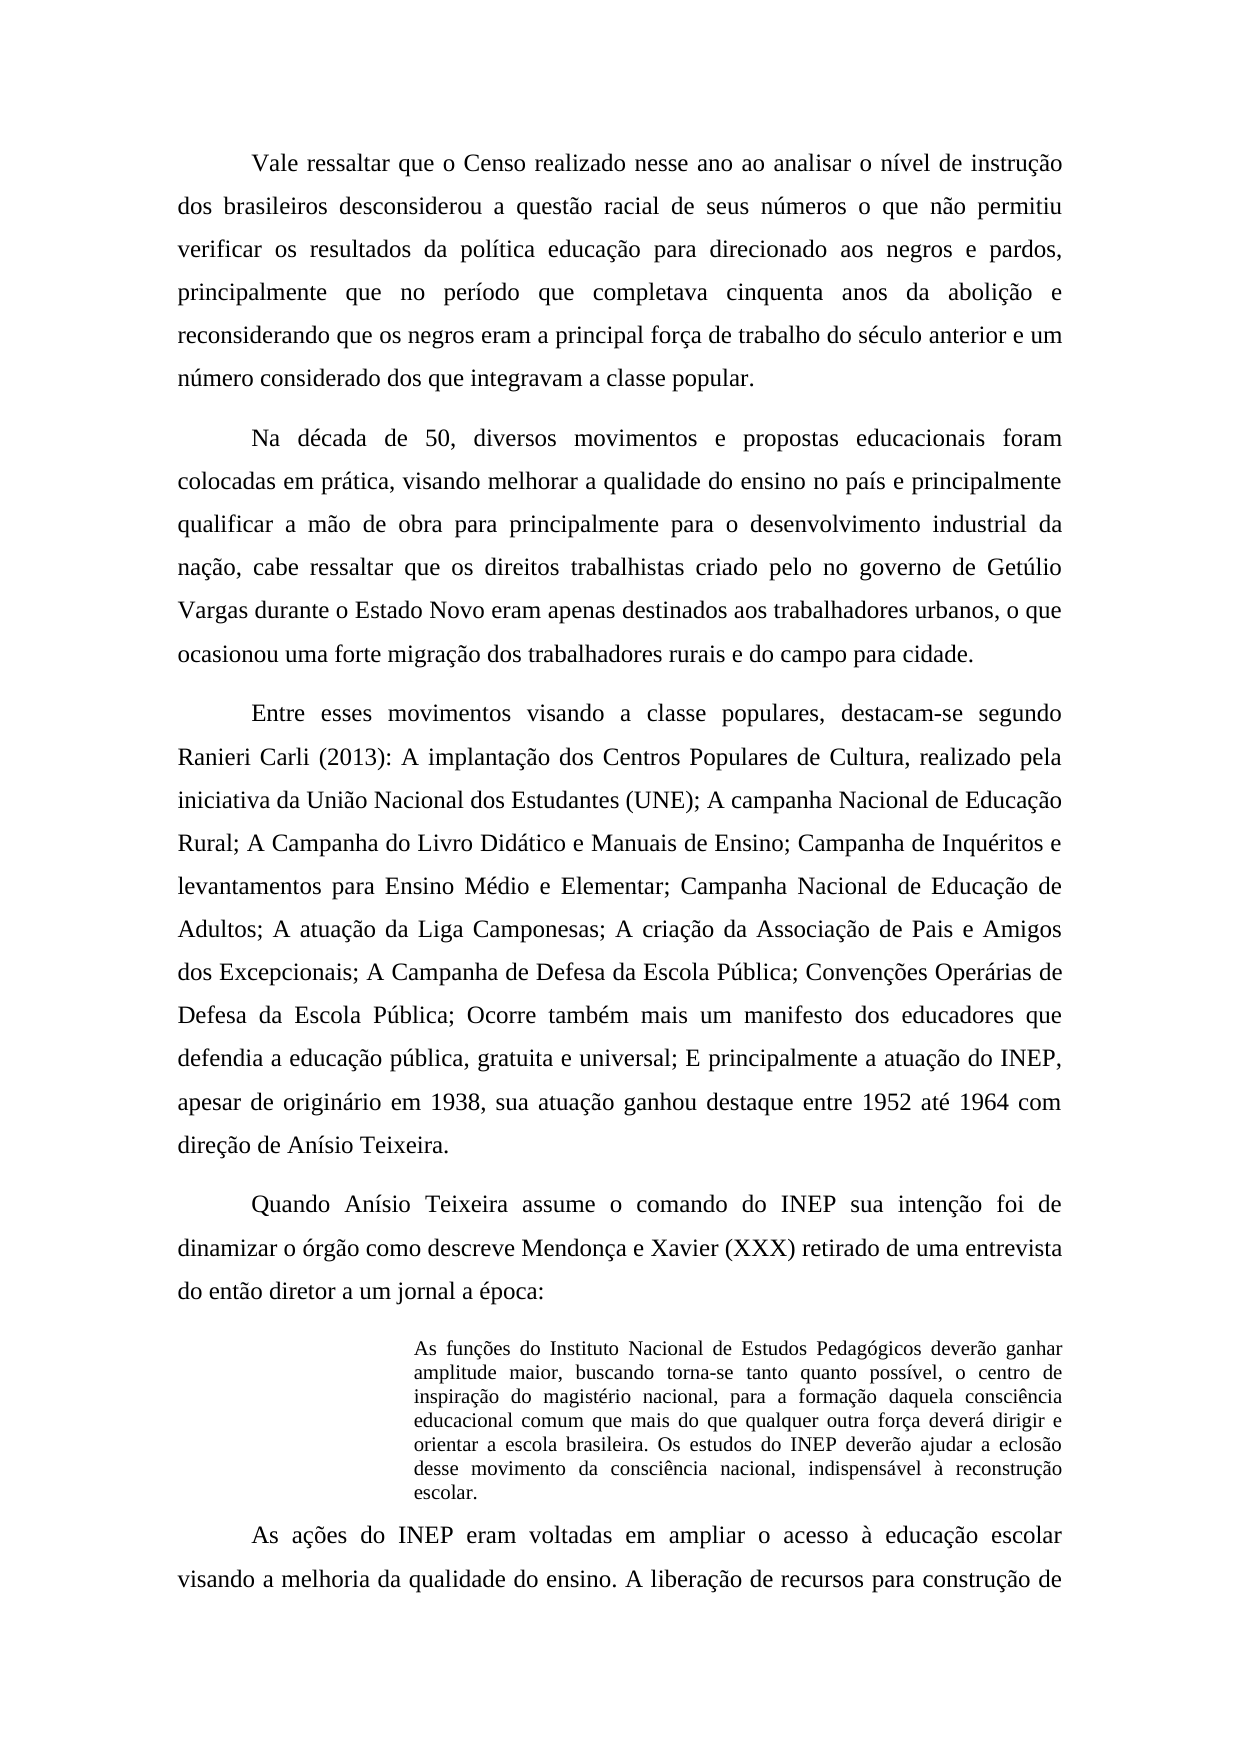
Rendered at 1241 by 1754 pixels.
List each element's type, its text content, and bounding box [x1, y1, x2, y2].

text Vale ressaltar que o Censo realizado nesse ano ao analisar o nível de instrução dos brasileiros desconsiderou a questão racial de seus números o que não permitiu verificar os resultados da política educação para direcionado aos negros e pardos, principalmente que no período que completava cinquenta anos da abolição e reconsiderando que os negros eram a principal força de trabalho do século anterior e um número considerado dos que integravam a classe popular. [177, 148, 1063, 392]
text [177, 1521, 1063, 1592]
text Entre esses movimentos visando a classe populares, destacam-se segundo Ranieri Carli (2013): A implantação dos Centros Populares de Cultura, realizado pela iniciativa da União Nacional dos Estudantes (UNE); A campanha Nacional de Educação Rural; A Campanha do Livro Didático e Manuais de Ensino; Campanha de Inquéritos e levantamentos para Ensino Médio e Elementar; Campanha Nacional de Educação de Adultos; A atuação da Liga Camponesas; A criação da Associação de Pais e Amigos dos Excepcionais; A Campanha de Defesa da Escola Pública; Convenções Operárias de Defesa da Escola Pública; Ocorre também mais um manifesto dos educadores que defendia a educação pública, gratuita e universal; E principalmente a atuação do INEP, apesar de originário em 1938, sua atuação ganhou destaque entre 1952 até 1964 com direção de Anísio Teixeira. [177, 698, 1063, 1158]
text Na década de 50, diversos movimentos e propostas educacionais foram colocadas em prática, visando melhorar a qualidade do ensino no país e principalmente qualificar a mão de obra para principalmente para o desenvolvimento industrial da nação, cabe ressaltar que os direitos trabalhistas criado pelo no governo de Getúlio Vargas durante o Estado Novo eram apenas destinados aos trabalhadores urbanos, o que ocasionou uma forte migração dos trabalhadores rurais e do campo para cidade. [177, 423, 1063, 667]
text Quando Anísio Teixeira assume o comando do INEP sua intenção foi de dinamizar o órgão como descreve Mendonça e Xavier (XXX) retirado de uma entrevista do então diretor a um jornal a época: [177, 1189, 1063, 1304]
text As funções do Instituto Nacional de Estudos Pedagógicos deverão ganhar amplitude maior, buscando torna-se tanto quanto possível, o centro de inspiração do magistério nacional, para a formação daquela consciência educacional comum que mais do que qualquer outra força deverá dirigir e orientar a escola brasileira. Os estudos do INEP deverão ajudar a eclosão desse movimento da consciência nacional, indispensável à reconstrução escolar. [413, 1336, 1063, 1504]
